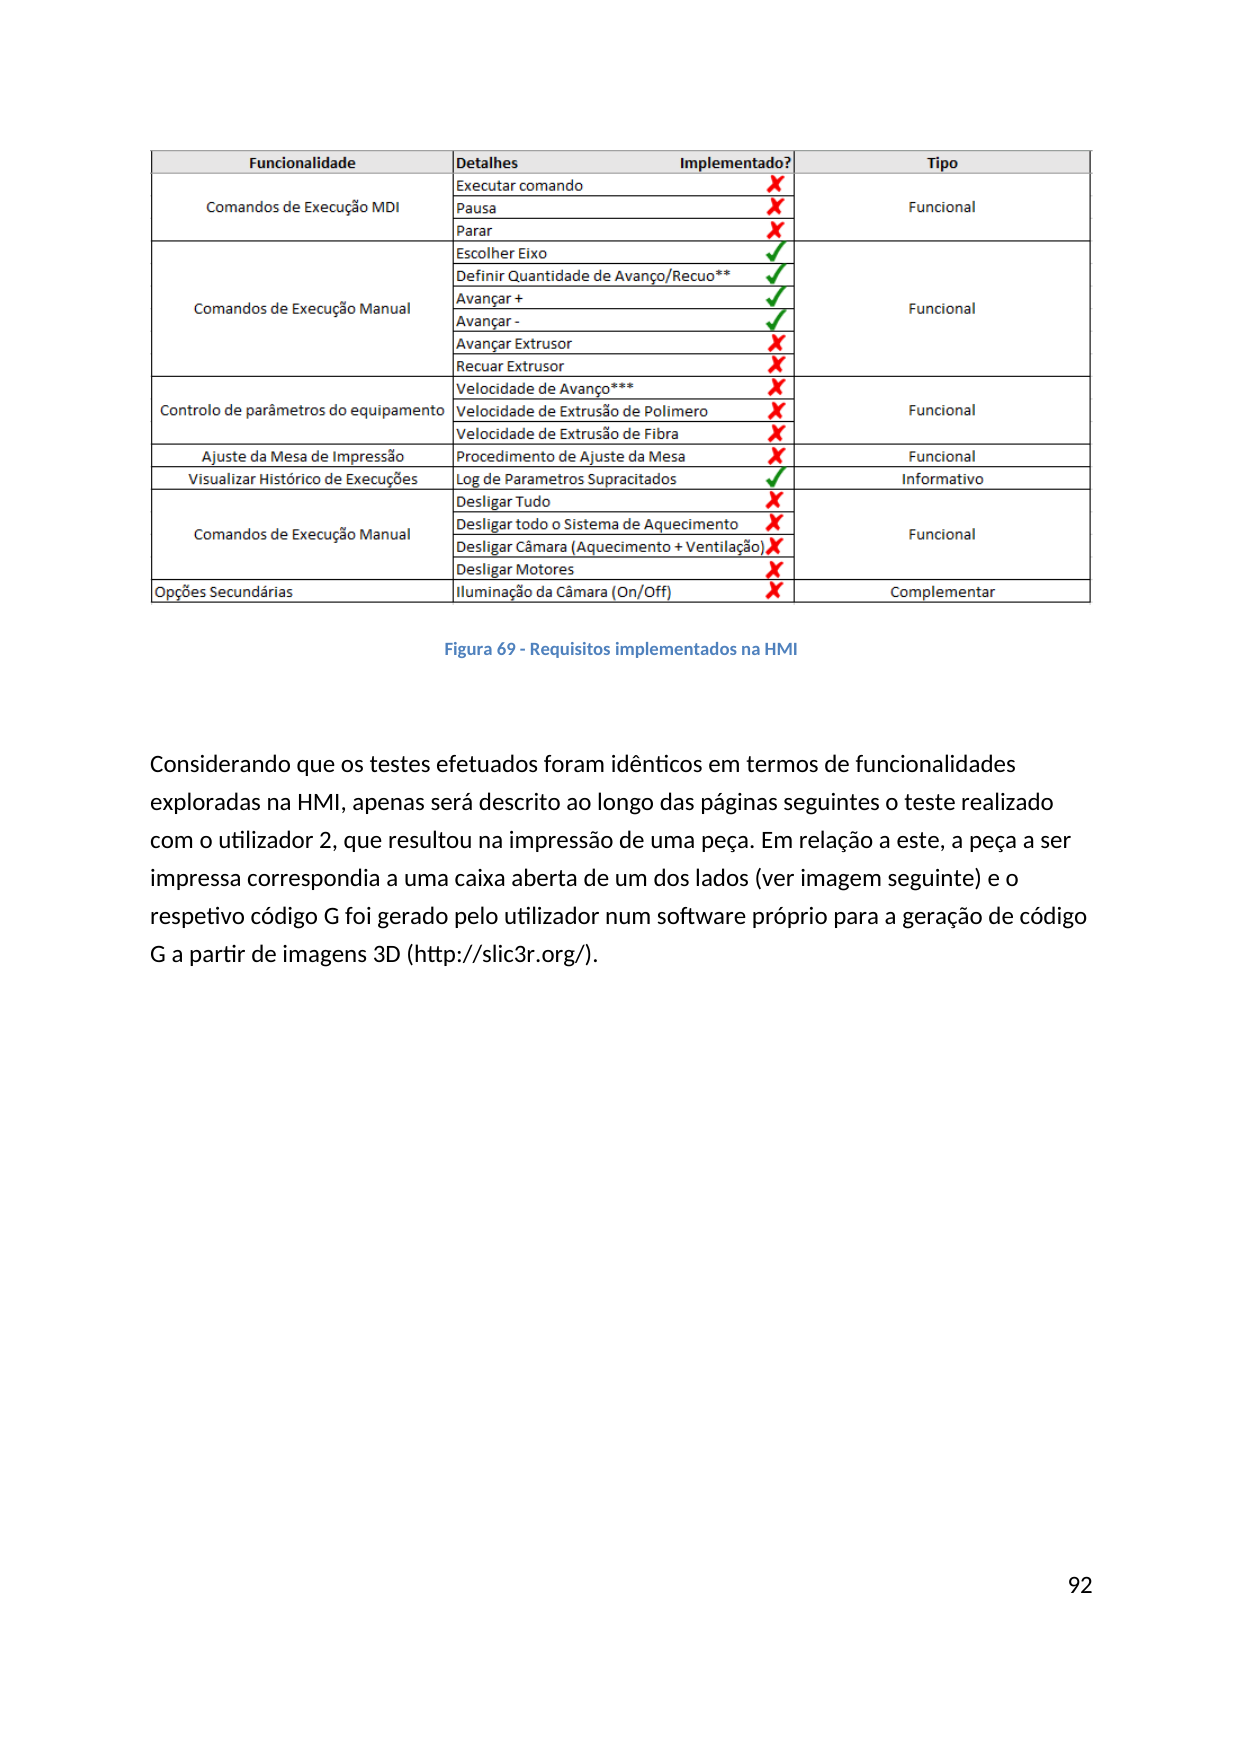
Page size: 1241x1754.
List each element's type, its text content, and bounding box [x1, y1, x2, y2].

picture [150, 150, 1093, 605]
text Considerando que os testes efetuados foram idênticos em termos de funcionalidades exploradas na HMI, apenas será descrito ao longo das páginas seguintes o teste realizado com o utilizador 2, que resultou na impressão de uma peça. Em relação a este, a peça a ser impressa correspondia a uma caixa aberta de um dos lados (ver imagem seguinte) e o respetivo código G foi gerado pelo utilizador num software próprio para a geração de código G a partir de imagens 3D (http://slic3r.org/). [150, 748, 1092, 969]
